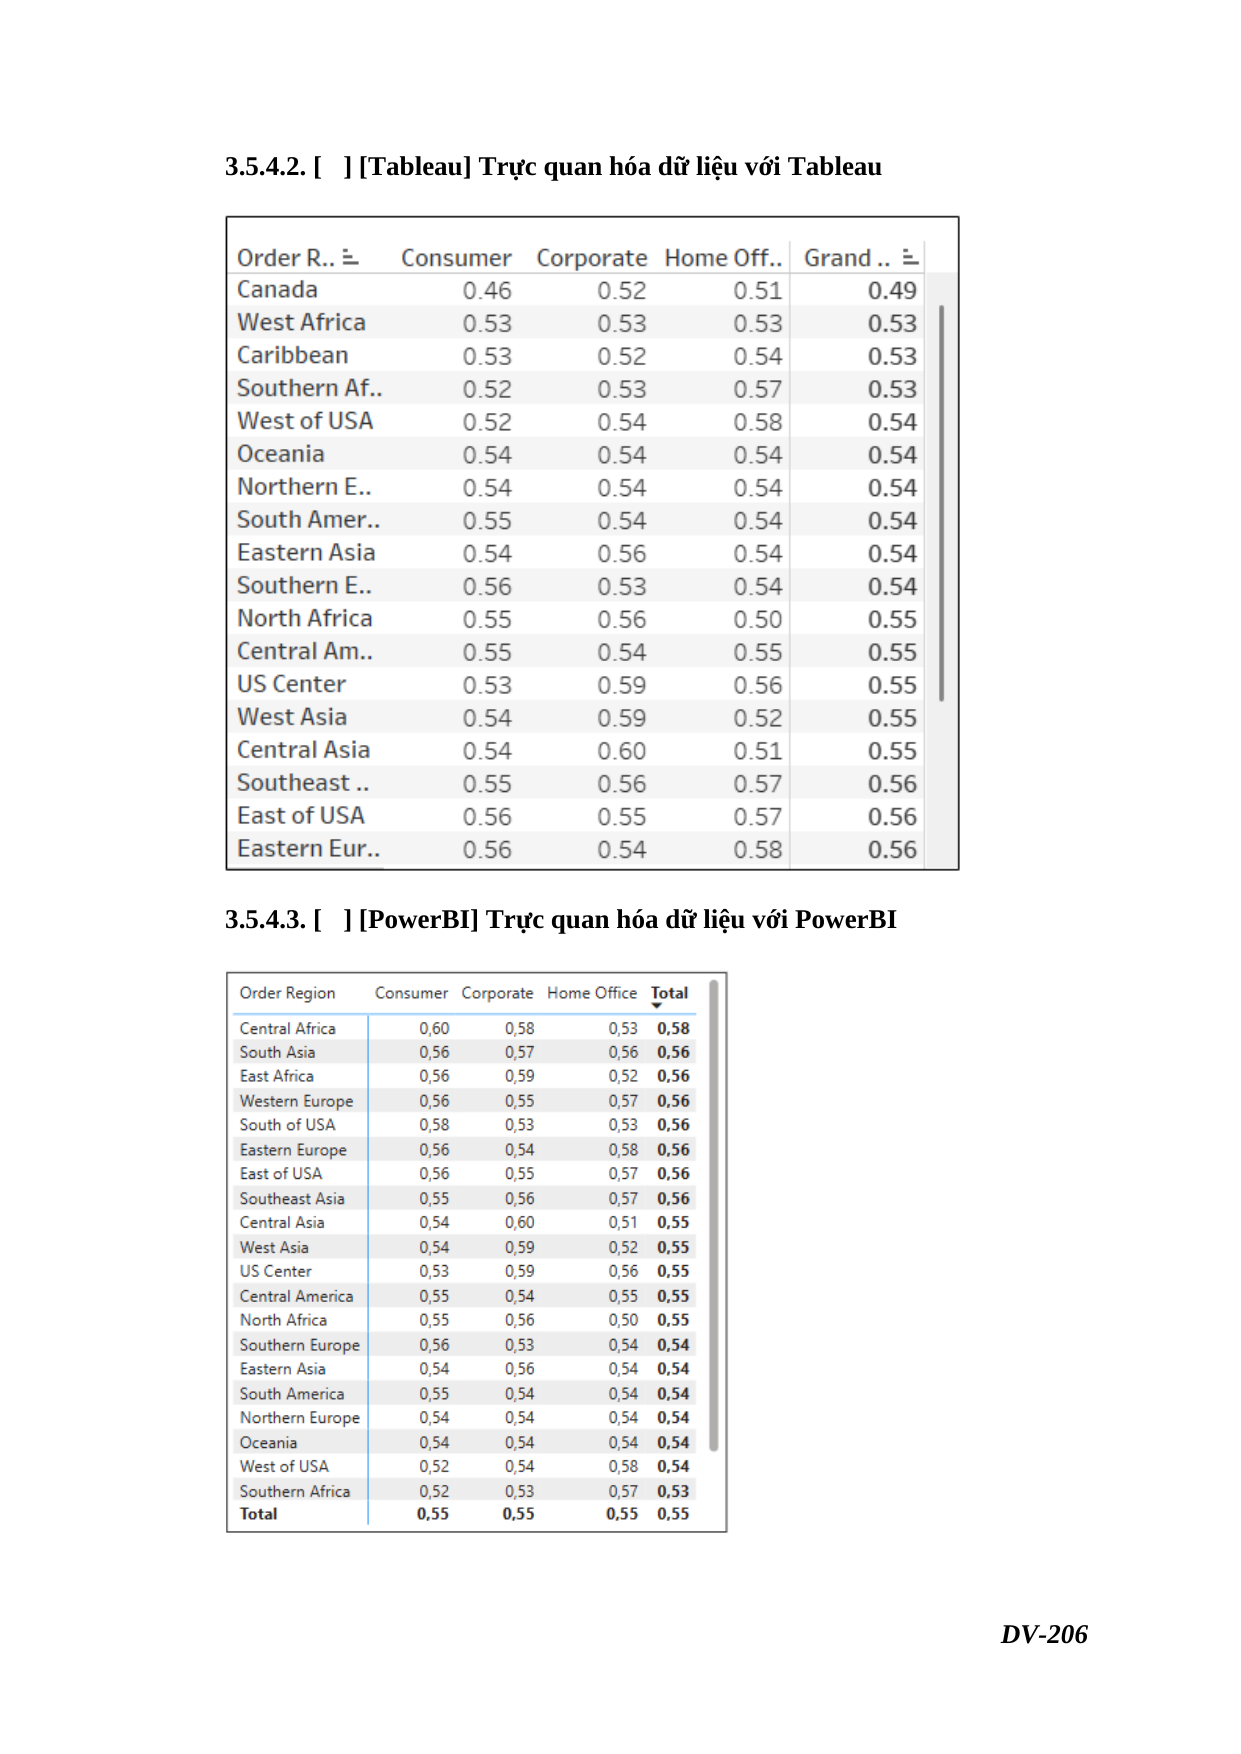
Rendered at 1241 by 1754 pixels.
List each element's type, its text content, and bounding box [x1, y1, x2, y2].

subtitle 3.5.4.2. [💡] [Tableau] Trực quan hóa dữ liệu với Tableau [225, 150, 1090, 181]
picture [225, 963, 740, 1542]
picture [215, 210, 963, 874]
subtitle 3.5.4.3. [💡] [PowerBI] Trực quan hóa dữ liệu với PowerBI [225, 903, 1090, 934]
